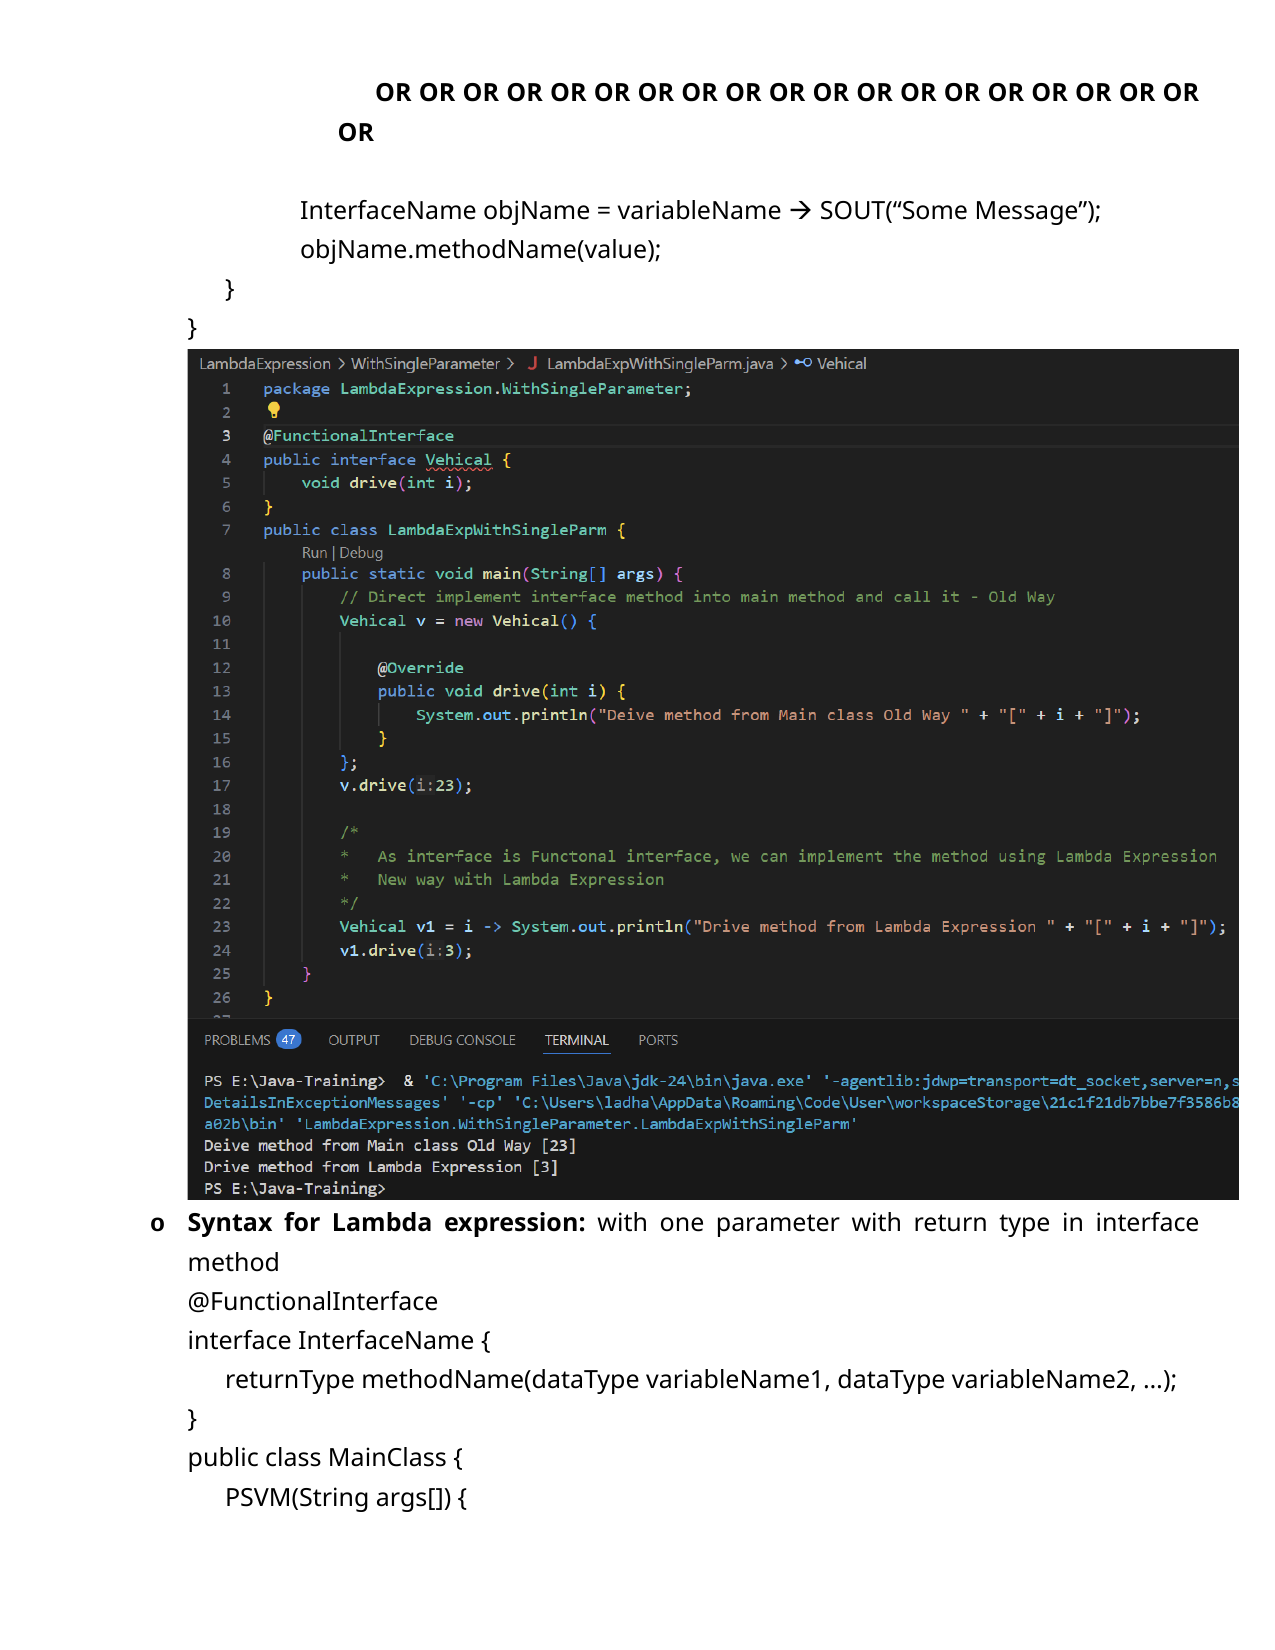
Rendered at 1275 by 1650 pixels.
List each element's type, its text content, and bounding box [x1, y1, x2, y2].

list } [187, 271, 1200, 305]
list Syntax for Lambda expression: with one parameter with return type in interface method [150, 1205, 1200, 1278]
list PSVM(String args[]) { [187, 1479, 1200, 1513]
list InterfaceName objName = variableName SOUT(“Some Message”); [187, 192, 1200, 227]
list } [187, 310, 1200, 344]
list interface InterfaceName { [187, 1323, 1200, 1357]
picture [187, 349, 1239, 1200]
list objName.methodName(value); [187, 232, 1200, 266]
list returnType methodName(dataType variableName1, dataType variableName2, …); [187, 1362, 1200, 1396]
list @FunctionalInterface [187, 1283, 1200, 1317]
list OR OR OR OR OR OR OR OR OR OR OR OR OR OR OR OR OR OR OR OR [337, 75, 1200, 148]
list public class MainClass { [187, 1440, 1200, 1474]
list } [187, 1401, 1200, 1435]
